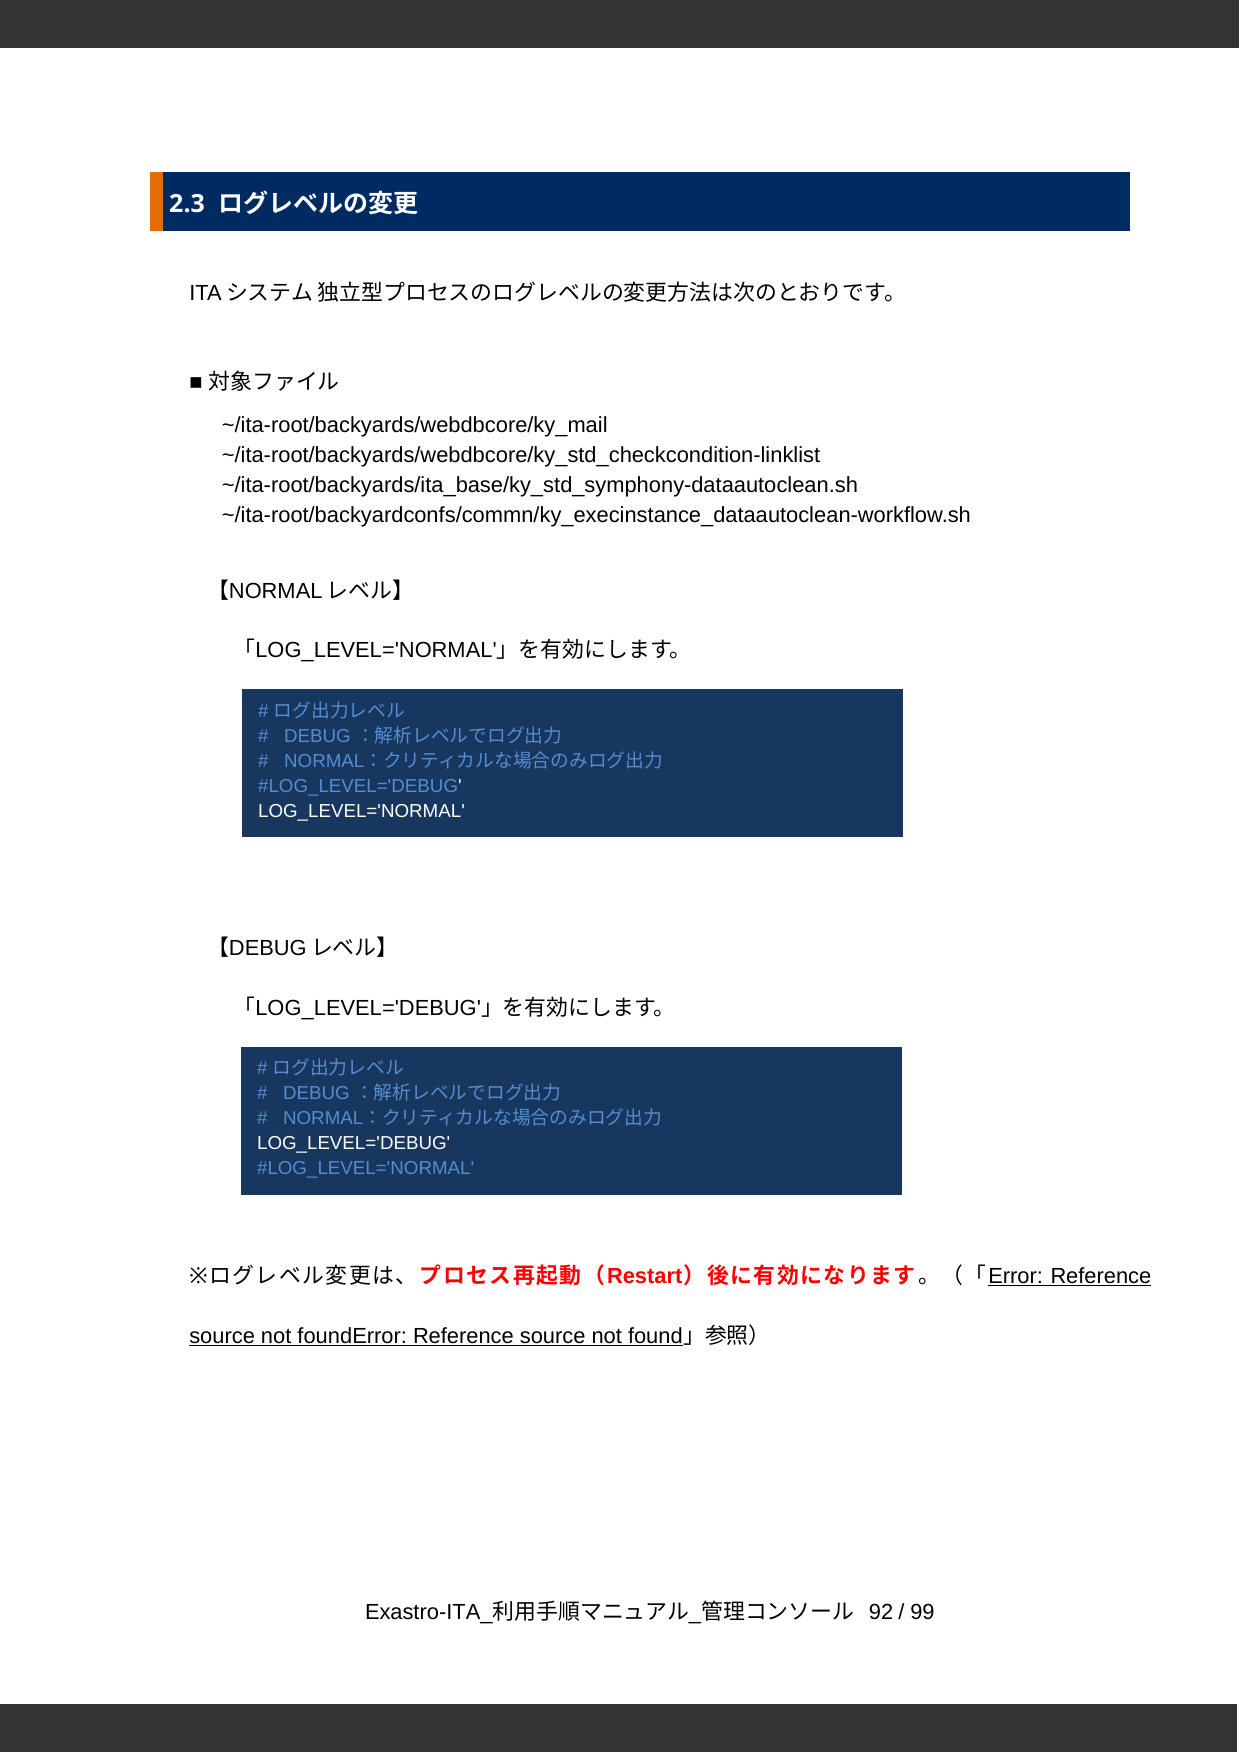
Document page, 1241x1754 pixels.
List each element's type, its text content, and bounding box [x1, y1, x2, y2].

list 「LOG_LEVEL='DEBUG'」を有効にします。 [233, 976, 1152, 1036]
picture [0, 1704, 1237, 1752]
text ITAシステム 独立型プロセスのログレベルの変更方法は次のとおりです。 [189, 261, 1152, 321]
text ~/ita-root/backyardconfs/commn/ky_execinstance_dataautoclean-workflow.sh [189, 499, 1152, 529]
text 【NORMALレベル】 [207, 559, 1152, 618]
text ~/ita-root/backyards/webdbcore/ky_mail [189, 410, 1152, 440]
text ■ 対象ファイル [189, 350, 1152, 410]
list 「LOG_LEVEL='NORMAL'」を有効にします。 [233, 618, 1152, 678]
text 【DEBUGレベル】 [207, 916, 1152, 976]
text ~/ita-root/backyards/ita_base/ky_std_symphony-dataautoclean.sh [189, 469, 1152, 499]
text ~/ita-root/backyards/webdbcore/ky_std_checkcondition-linklist [189, 440, 1152, 469]
subtitle ログレベルの変更 [163, 172, 1130, 231]
picture [0, 0, 1239, 48]
